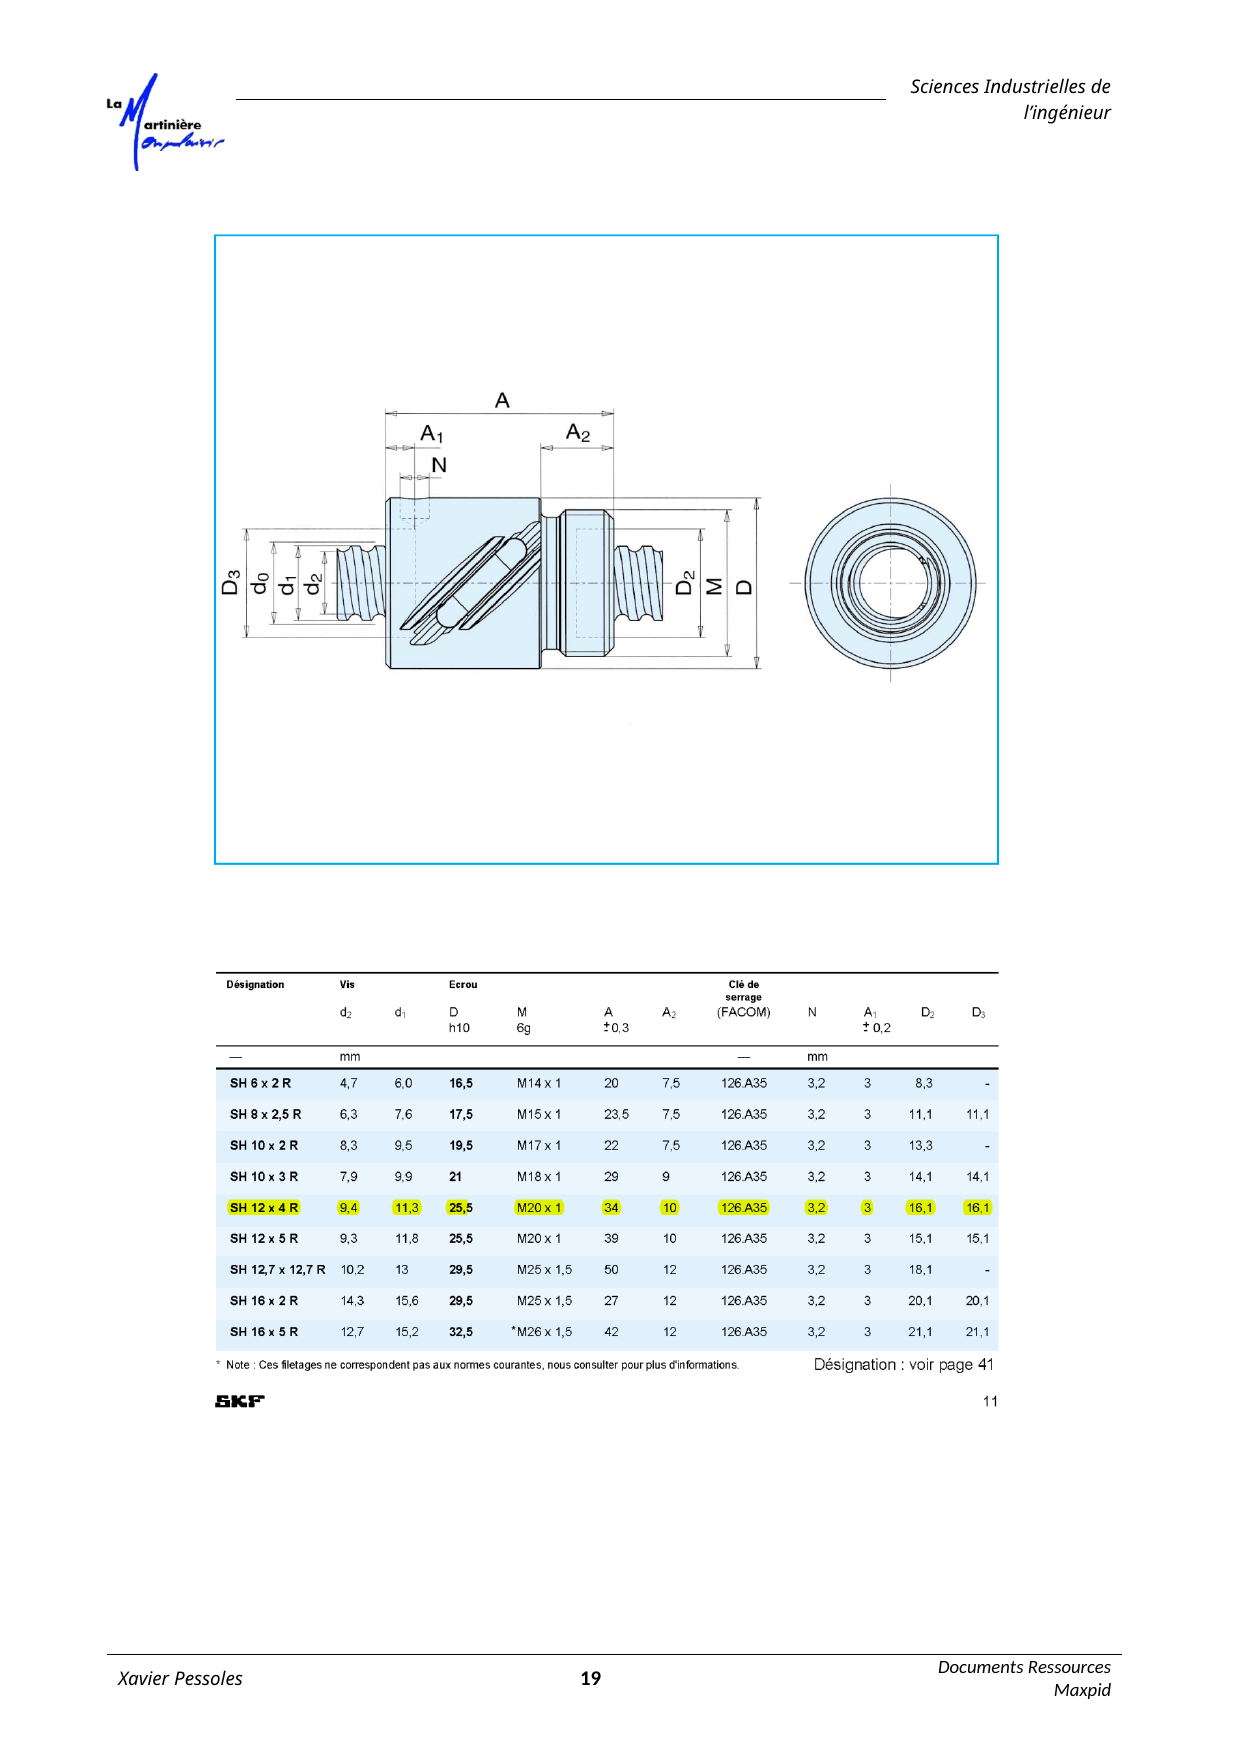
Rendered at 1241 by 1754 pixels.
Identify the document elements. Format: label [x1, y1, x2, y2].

picture [106, 73, 1093, 1488]
